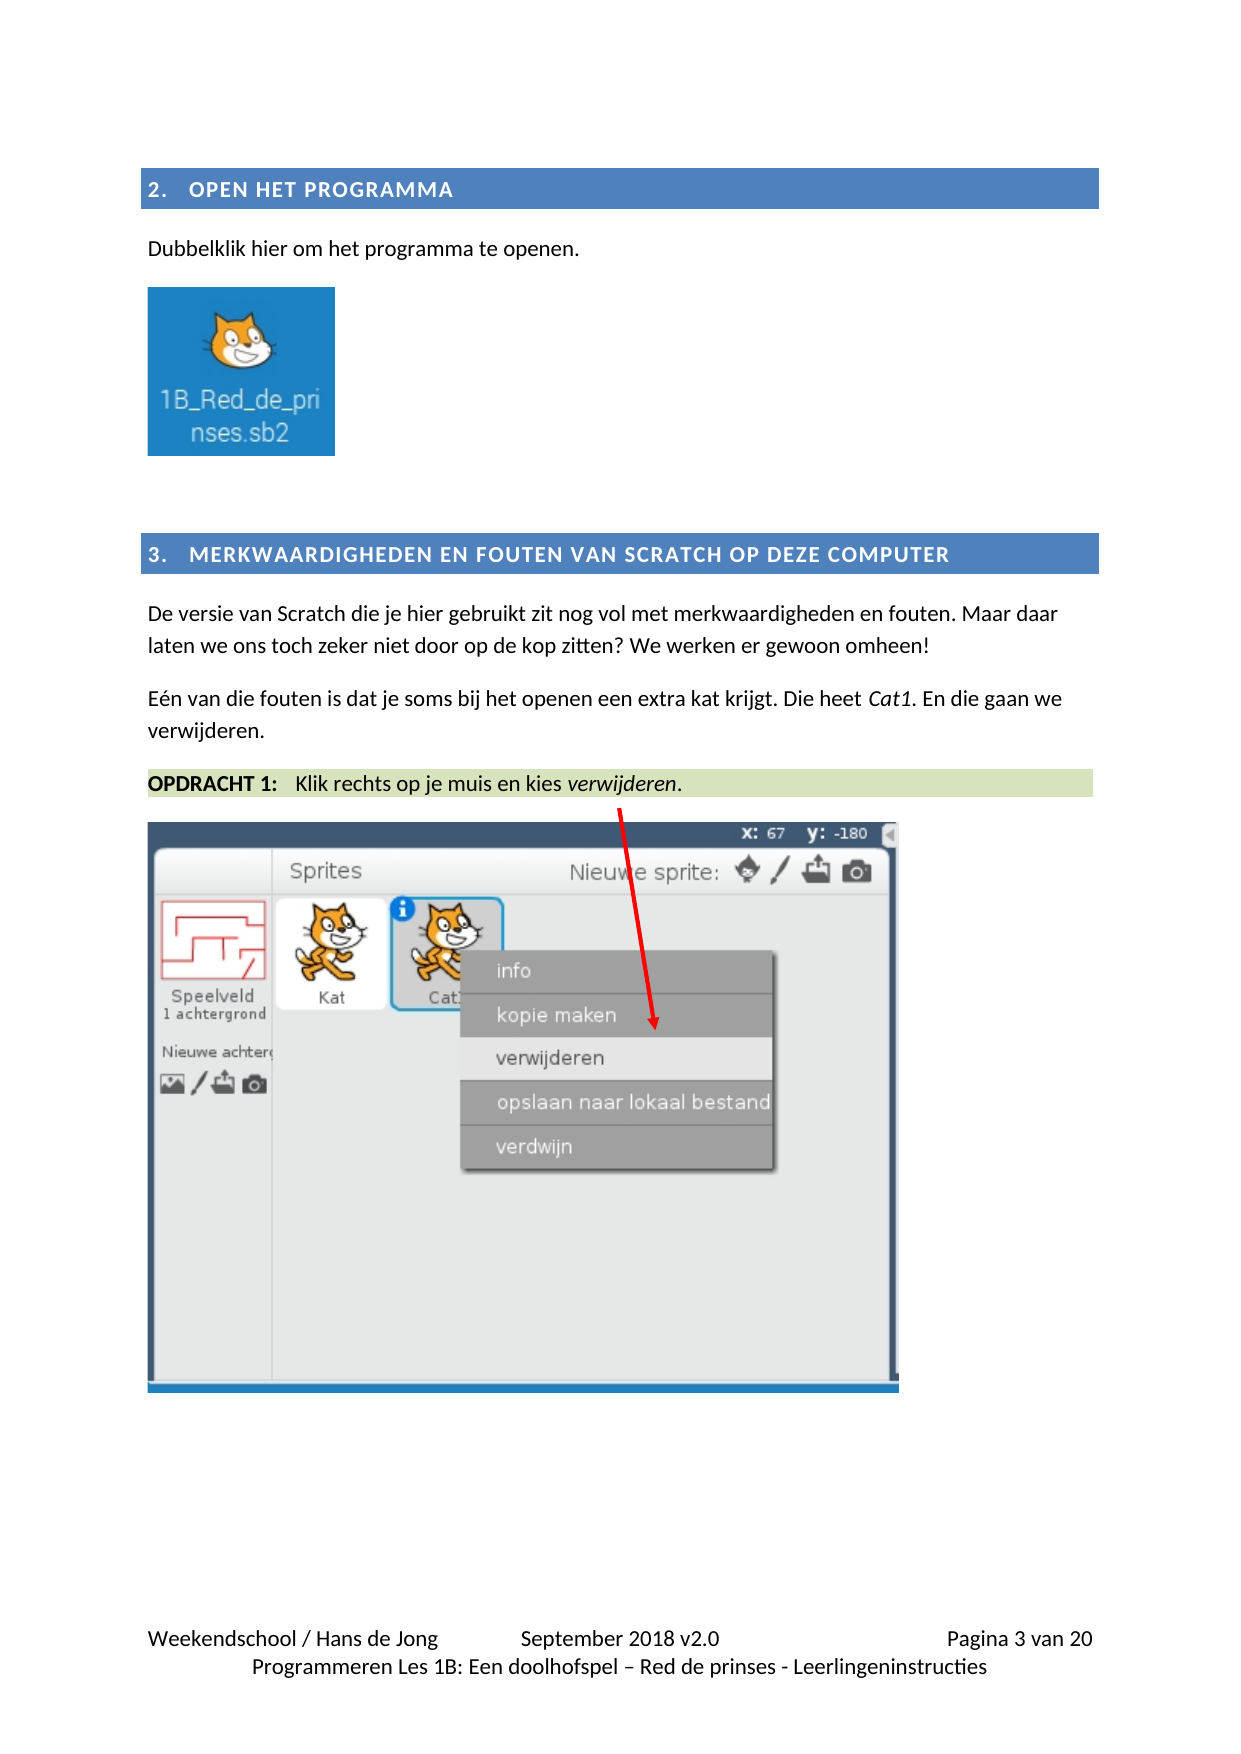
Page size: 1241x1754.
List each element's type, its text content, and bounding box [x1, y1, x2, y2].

text Klik rechts op je muis en kies verwijderen. [148, 769, 1093, 797]
text Eén van die fouten is dat je soms bij het openen een extra kat krijgt. Die heet Cat1. En die gaan we verwijderen. [148, 684, 1093, 744]
text Dubbelklik hier om het programma te openen. [148, 234, 1093, 262]
subtitle Merkwaardigheden en fouten van scratch op deze computer [148, 540, 1093, 568]
picture [147, 822, 899, 1393]
subtitle Open het programma [148, 175, 1093, 203]
picture [147, 287, 335, 456]
text De versie van Scratch die je hier gebruikt zit nog vol met merkwaardigheden en fouten. Maar daar laten we ons toch zeker niet door op de kop zitten? We werken er gewoon omheen! [148, 599, 1093, 659]
